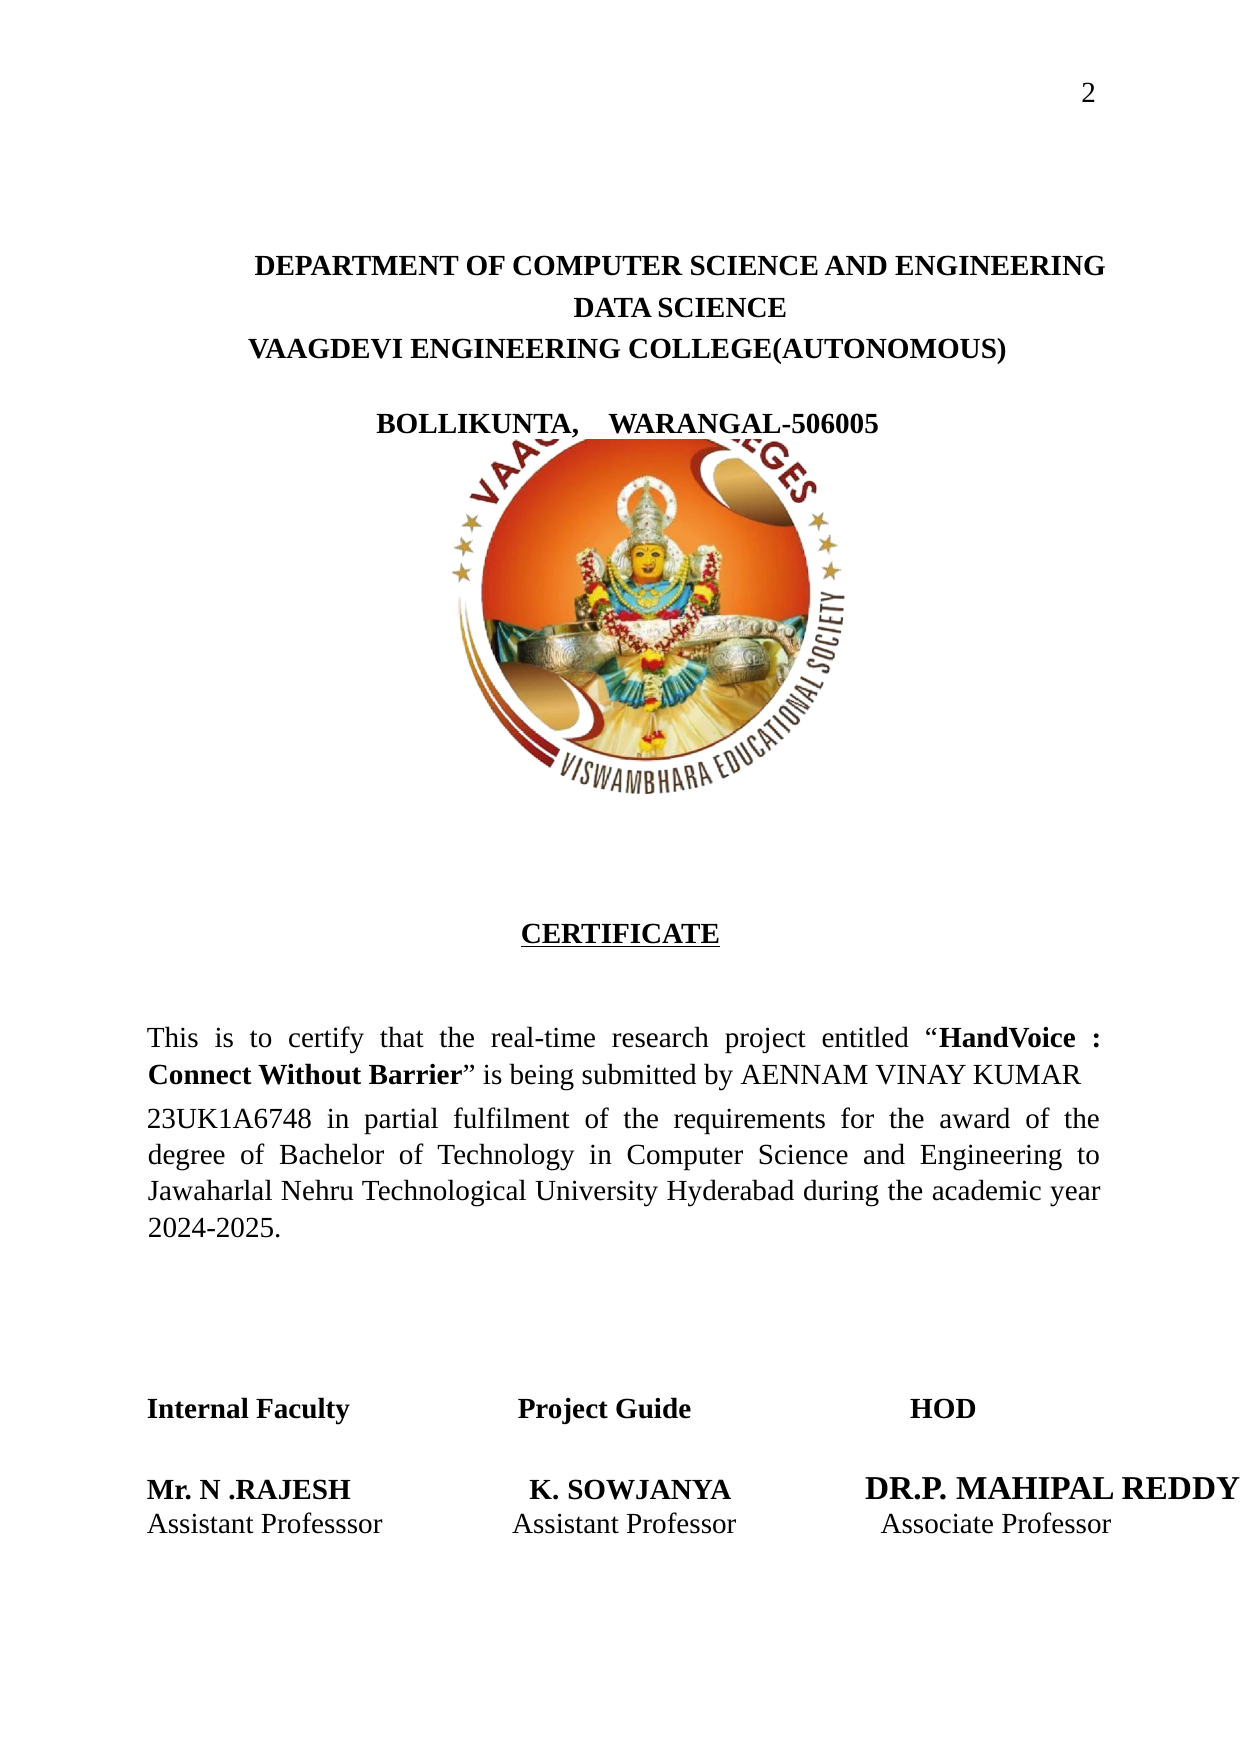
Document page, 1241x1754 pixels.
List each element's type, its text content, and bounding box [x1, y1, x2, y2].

text BOLLIKUNTA, WARANGAL-506005 [147, 406, 1108, 439]
text Internal Faculty Project Guide HOD [147, 1391, 1240, 1425]
text VAAGDEVI ENGINEERING COLLEGE(AUTONOMOUS) [147, 332, 1108, 365]
text This is to certify that the real-time research project entitled “HandVoice : Connect Without Barrier” is being submitted by AENNAM VINAY KUMAR [147, 1021, 1101, 1090]
text DATA SCIENCE [147, 290, 1214, 323]
text Mr. N .RAJESH K. SOWJANYA DR.P. MAHIPAL REDDY Assistant Professsor Assistant Professor Associate Professor [147, 1468, 1240, 1540]
picture [450, 439, 854, 794]
text 23UK1A6748 in partial fulfilment of the requirements for the award of the degree of Bachelor of Technology in Computer Science and Engineering to Jawaharlal Nehru Technological University Hyderabad during the academic year 2024-2025. [147, 1101, 1101, 1243]
text CERTIFICATE [147, 917, 1094, 950]
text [147, 248, 1214, 281]
